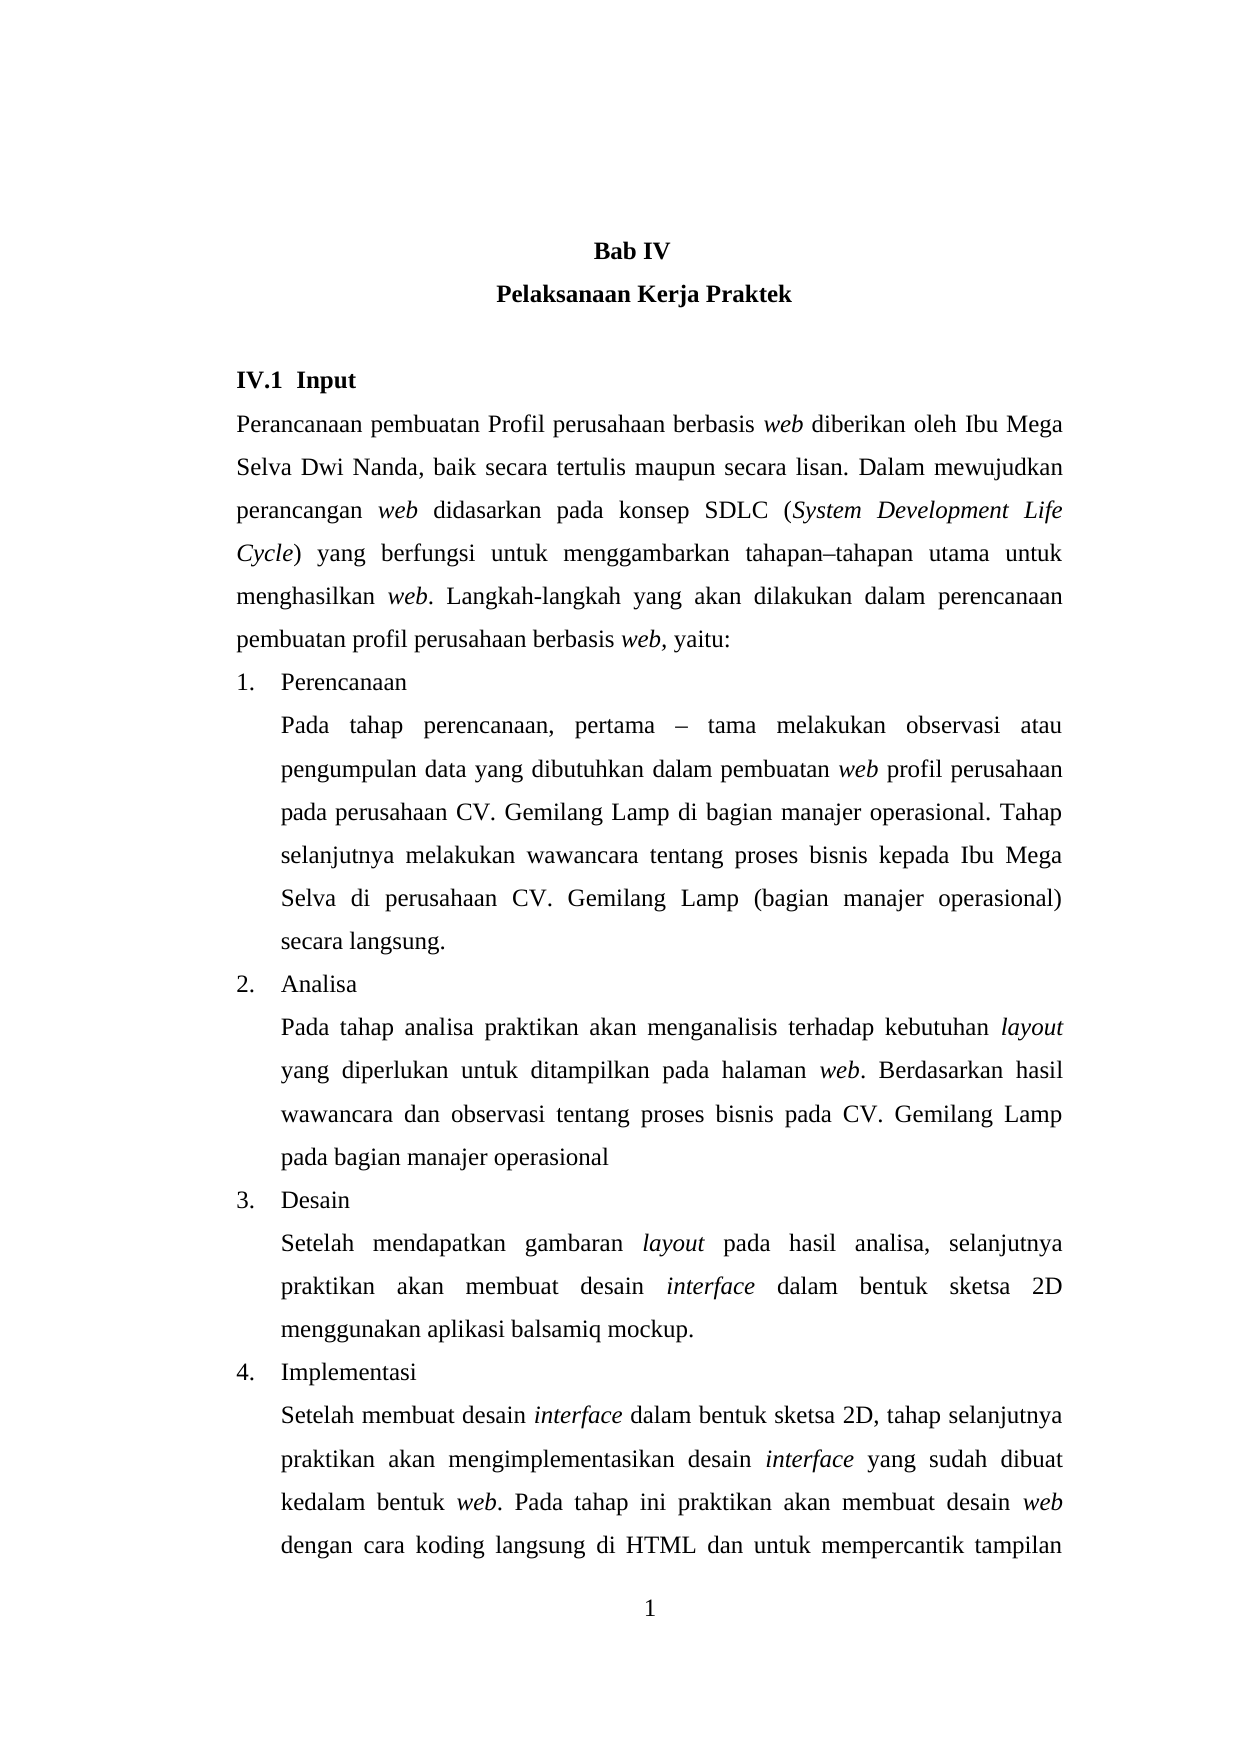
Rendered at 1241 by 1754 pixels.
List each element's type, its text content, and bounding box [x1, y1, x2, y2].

list Setelah mendapatkan gambaran layout pada hasil analisa, selanjutnya praktikan akan membuat desain interface dalam bentuk sketsa 2D menggunakan aplikasi balsamiq mockup. [281, 1228, 1063, 1343]
text Pada tahap analisa praktikan akan menganalisis terhadap kebutuhan layout yang diperlukan untuk ditampilkan pada halaman web. Berdasarkan hasil wawancara dan observasi tentang proses bisnis pada CV. Gemilang Lamp pada bagian manajer operasional [281, 1012, 1063, 1171]
list Perencanaan [236, 667, 1063, 696]
list Desain [236, 1185, 1063, 1214]
list Implementasi [236, 1357, 1063, 1386]
text Pelaksanaan Kerja Praktek [236, 279, 1052, 308]
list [281, 1401, 1063, 1559]
subtitle Input [236, 366, 1063, 394]
text Perancanaan pembuatan Profil perusahaan berbasis web diberikan oleh Ibu Mega Selva Dwi Nanda, baik secara tertulis maupun secara lisan. Dalam mewujudkan perancangan web didasarkan pada konsep SDLC (System Development Life Cycle) yang berfungsi untuk menggambarkan tahapan–tahapan utama untuk menghasilkan web. Langkah-langkah yang akan dilakukan dalam perencanaan pembuatan profil perusahaan berbasis web, yaitu: [236, 409, 1063, 653]
list Analisa [236, 969, 1063, 998]
list Pada tahap perencanaan, pertama – tama melakukan observasi atau pengumpulan data yang dibutuhkan dalam pembuatan web profil perusahaan pada perusahaan CV. Gemilang Lamp di bagian manajer operasional. Tahap selanjutnya melakukan wawancara tentang proses bisnis kepada Ibu Mega Selva di perusahaan CV. Gemilang Lamp (bagian manajer operasional) secara langsung. [281, 711, 1063, 955]
